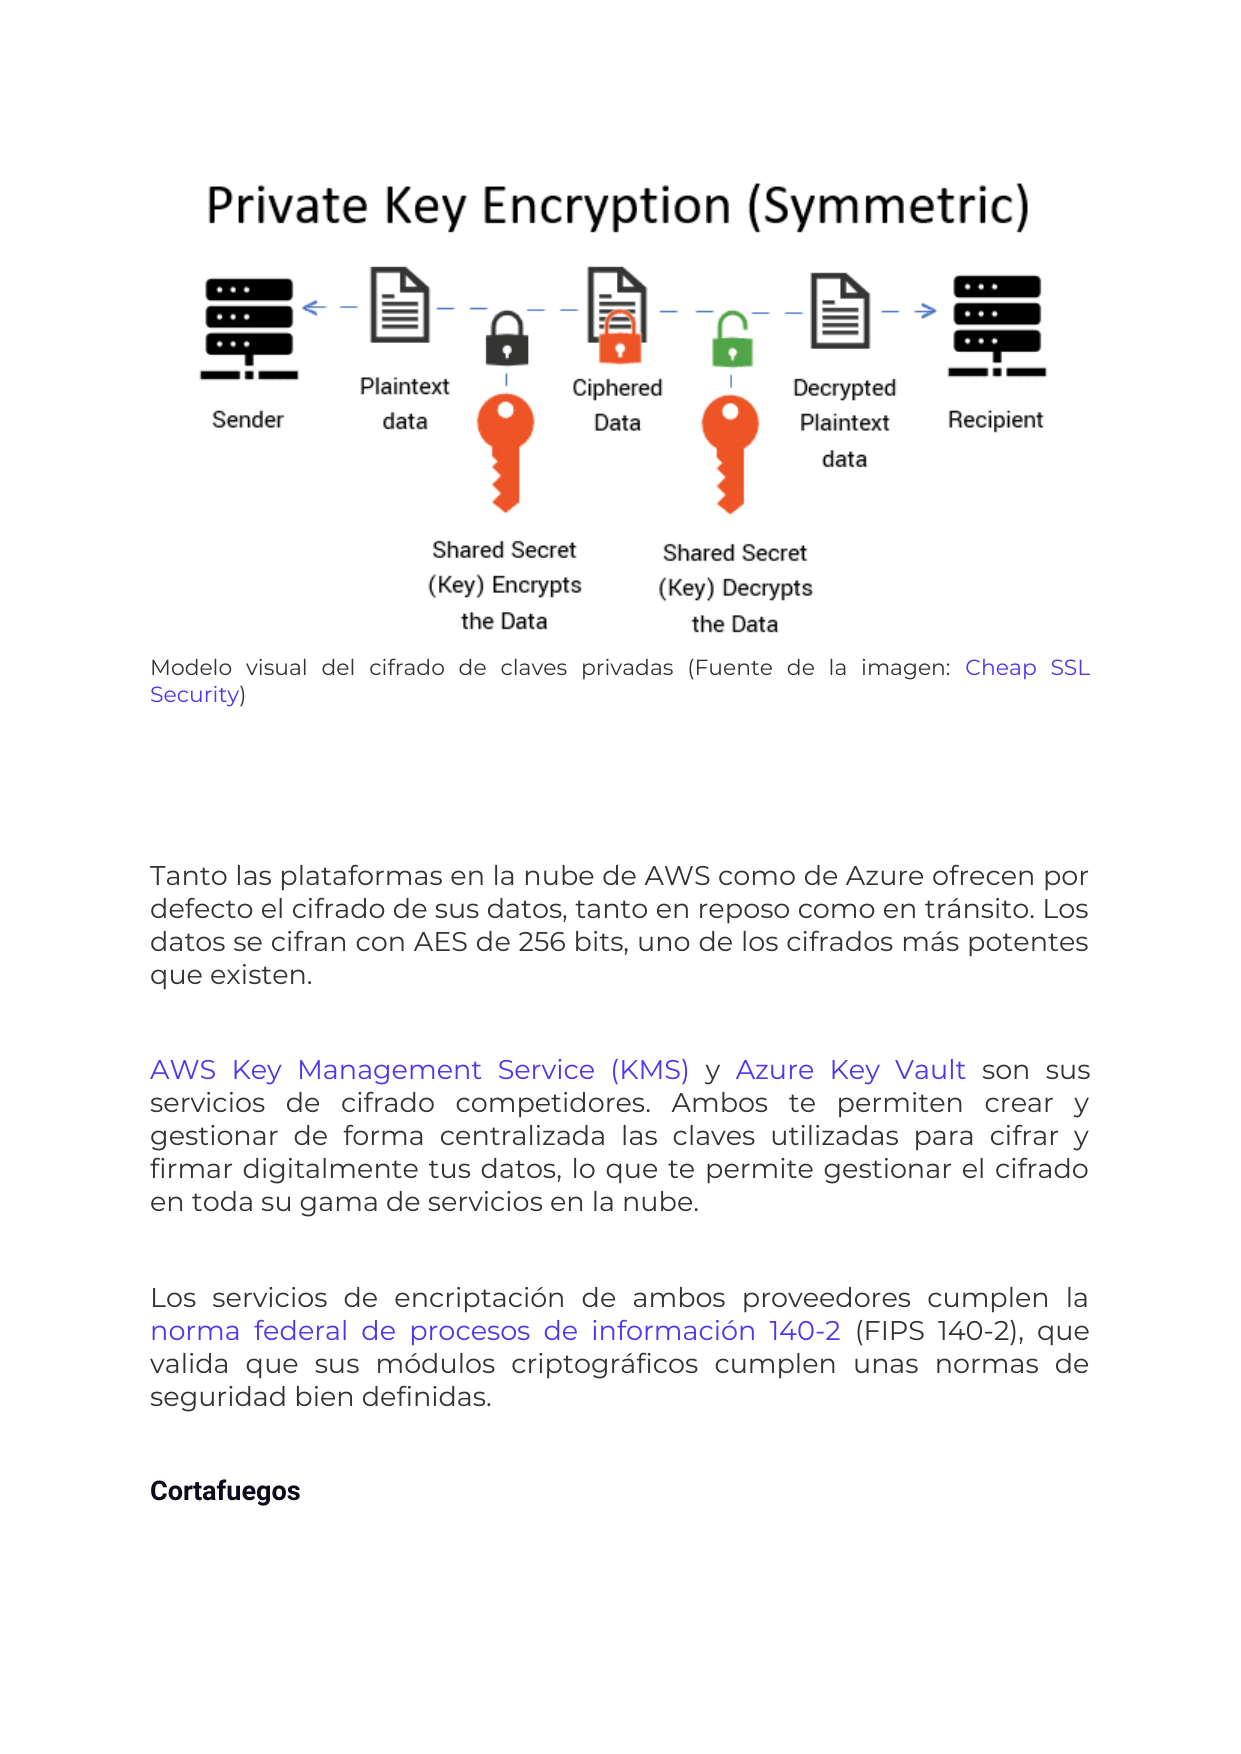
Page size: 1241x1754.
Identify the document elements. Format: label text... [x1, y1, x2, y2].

subtitle Cortafuegos [150, 1476, 1090, 1507]
text Los servicios de encriptación de ambos proveedores cumplen la norma federal de procesos de información 140-2 (FIPS 140-2), que valida que sus módulos criptográficos cumplen unas normas de seguridad bien definidas. [150, 1281, 1090, 1413]
text Modelo visual del cifrado de claves privadas (Fuente de la imagen: Cheap SSL Security) [150, 655, 1090, 707]
text AWS Key Management Service (KMS) y Azure Key Vault son sus servicios de cifrado competidores. Ambos te permiten crear y gestionar de forma centralizada las claves utilizadas para cifrar y firmar digitalmente tus datos, lo que te permite gestionar el cifrado en toda su gama de servicios en la nube. [150, 1053, 1090, 1218]
picture [150, 150, 1091, 655]
text Tanto las plataformas en la nube de AWS como de Azure ofrecen por defecto el cifrado de sus datos, tanto en reposo como en tránsito. Los datos se cifran con AES de 256 bits, uno de los cifrados más potentes que existen. [150, 859, 1090, 991]
